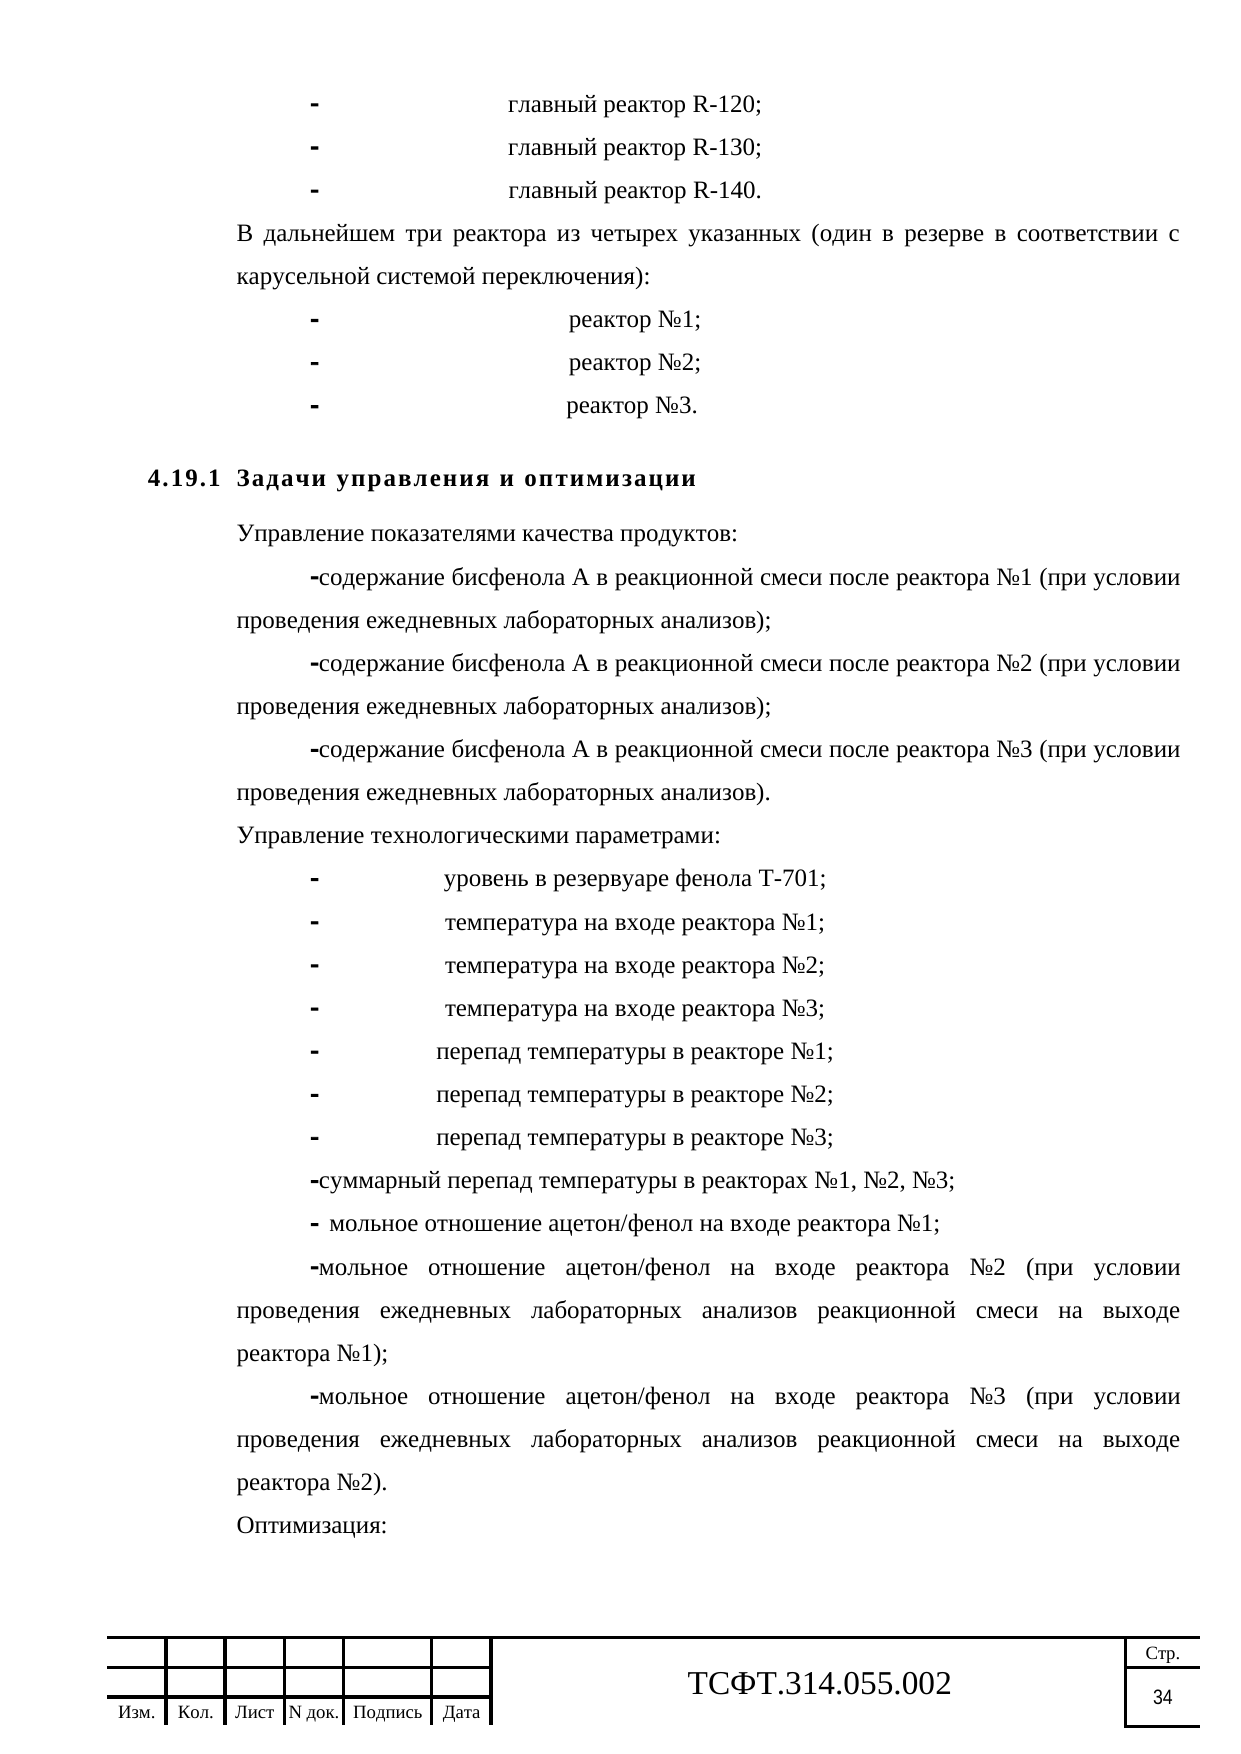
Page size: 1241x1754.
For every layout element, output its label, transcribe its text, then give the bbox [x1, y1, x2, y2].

text суммарный перепад температуры в реакторах №1, №2, №3; [236, 1165, 1181, 1194]
list В дальнейшем три реактора из четырех указанных (один в резерве в соответствии с карусельной системой переключения): [236, 218, 1181, 290]
text Задачи управления и оптимизации [148, 463, 1151, 492]
text Управление технологическими параметрами: [148, 820, 1183, 849]
text главный реактор R-120; [236, 89, 1181, 117]
text перепад температуры в реакторе №1; [236, 1036, 1181, 1065]
text содержание бисфенола А в реакционной смеси после реактора №2 (при условии проведения ежедневных лабораторных анализов); [236, 648, 1181, 720]
text реактор №2; [236, 347, 1181, 376]
text температура на входе реактора №1; [236, 907, 1181, 935]
text перепад температуры в реакторе №2; [236, 1079, 1181, 1108]
text мольное отношение ацетон/фенол на входе реактора №2 (при условии проведения ежедневных лабораторных анализов реакционной смеси на выходе реактора №1); [236, 1252, 1181, 1367]
text реактор №3. [236, 391, 1181, 419]
text содержание бисфенола А в реакционной смеси после реактора №1 (при условии проведения ежедневных лабораторных анализов); [236, 562, 1181, 633]
text реактор №1; [236, 304, 1181, 333]
text главный реактор R-130; [236, 132, 1181, 161]
text Управление показателями качества продуктов: [148, 518, 1183, 547]
text уровень в резервуаре фенола T-701; [236, 863, 1181, 892]
text мольное отношение ацетон/фенол на входе реактора №1; [236, 1208, 1181, 1237]
text температура на входе реактора №2; [236, 950, 1181, 978]
text содержание бисфенола А в реакционной смеси после реактора №3 (при условии проведения ежедневных лабораторных анализов). [236, 734, 1181, 806]
text температура на входе реактора №3; [236, 993, 1181, 1022]
text перепад температуры в реакторе №3; [236, 1122, 1181, 1151]
text главный реактор R-140. [236, 175, 1181, 204]
text Оптимизация: [148, 1510, 1183, 1539]
text мольное отношение ацетон/фенол на входе реактора №3 (при условии проведения ежедневных лабораторных анализов реакционной смеси на выходе реактора №2). [236, 1381, 1181, 1496]
